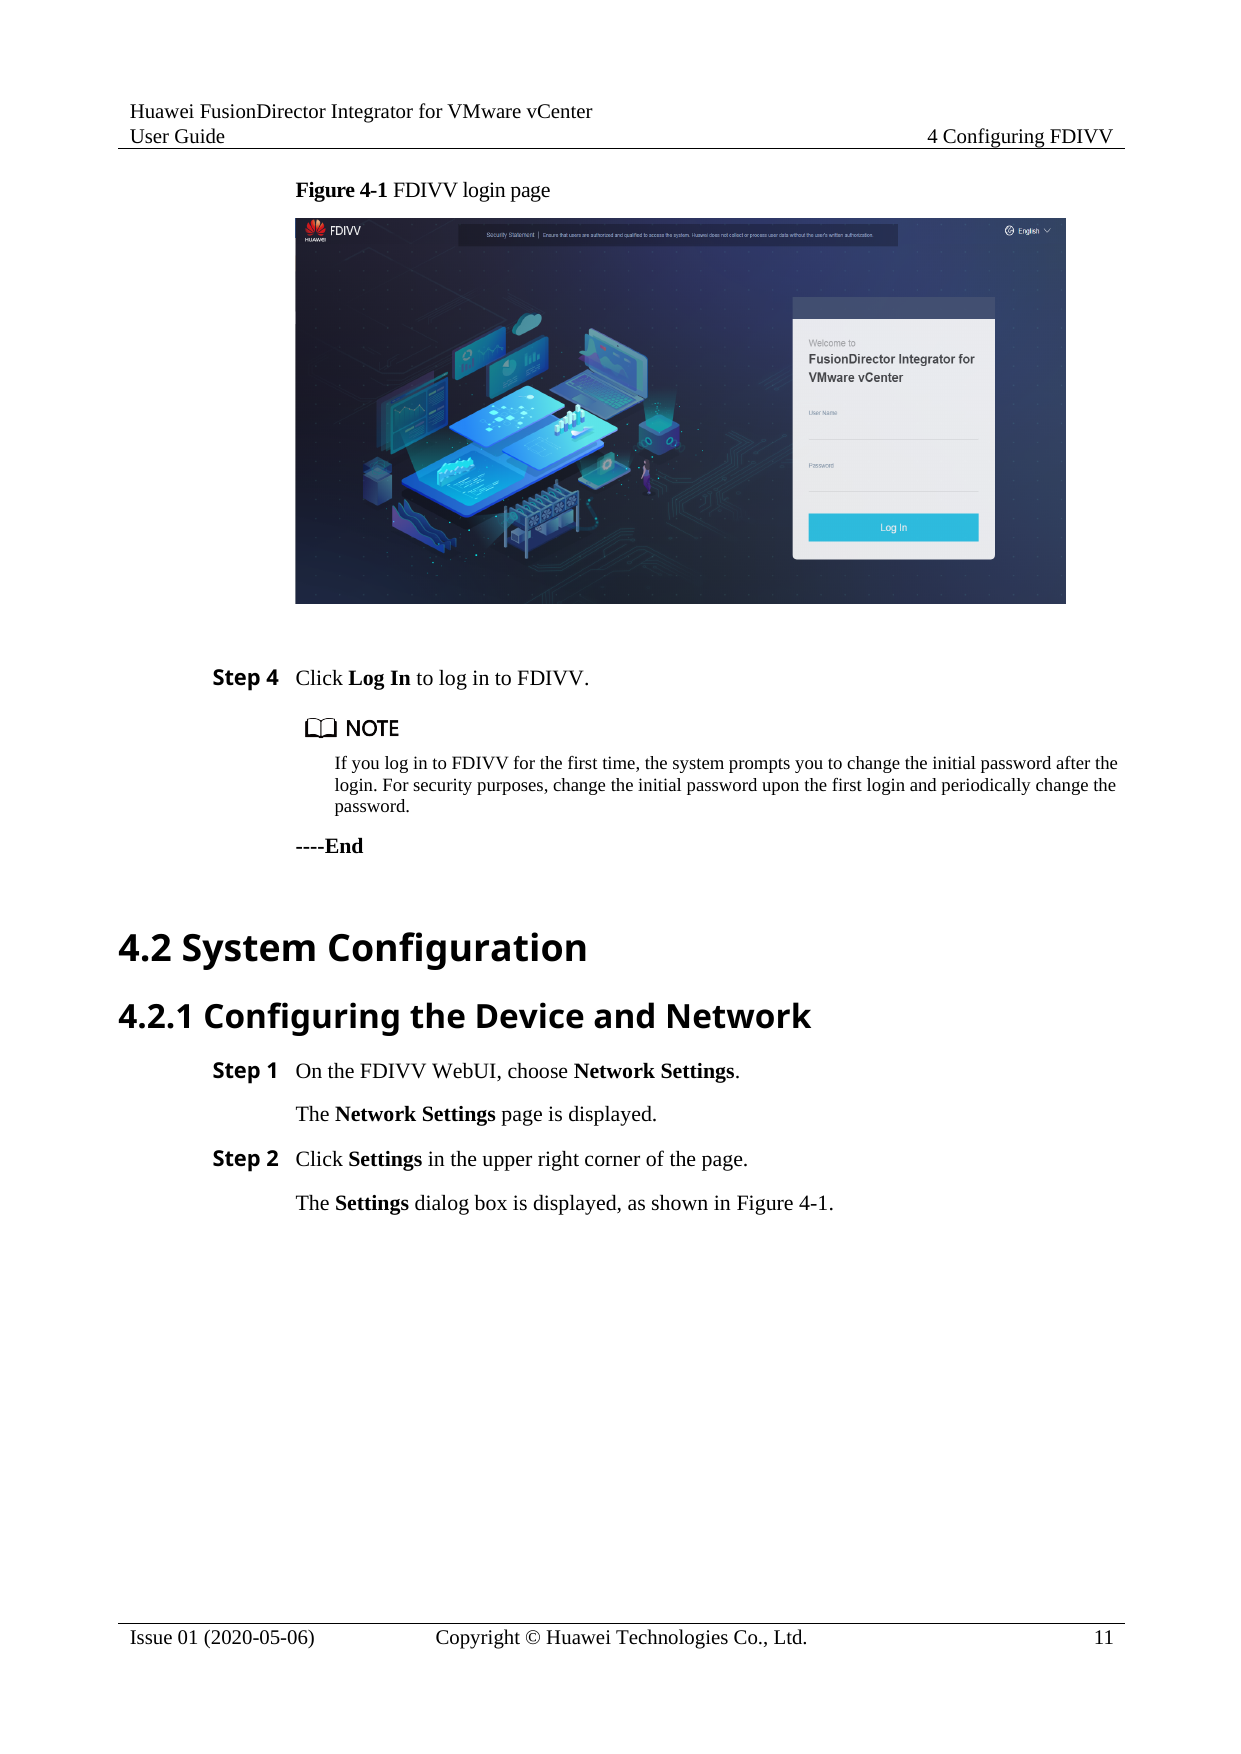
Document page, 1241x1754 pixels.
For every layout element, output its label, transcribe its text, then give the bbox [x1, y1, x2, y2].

list On the FDIVV WebUI, choose Network Settings. [279, 1055, 1122, 1085]
picture [295, 708, 408, 748]
text The Network Settings page is displayed. [295, 1101, 1122, 1127]
text If you log in to FDIVV for the first time, the system prompts you to change the initial password after the login. For security purposes, change the initial password upon the first login and periodically change the password. [334, 752, 1122, 817]
text ----End [295, 833, 1122, 858]
text The Settings dialog box is displayed, as shown in Figure 4-2. [295, 1190, 1122, 1215]
subtitle System Configuration [118, 921, 1122, 972]
text Click Log In to log in to FDIVV. [279, 662, 1122, 692]
picture [295, 218, 1066, 604]
subtitle Configuring the Device and Network [118, 993, 1122, 1038]
text Click Settings in the upper right corner of the page. [279, 1143, 1122, 1173]
text FDIVV login page [295, 177, 1122, 202]
